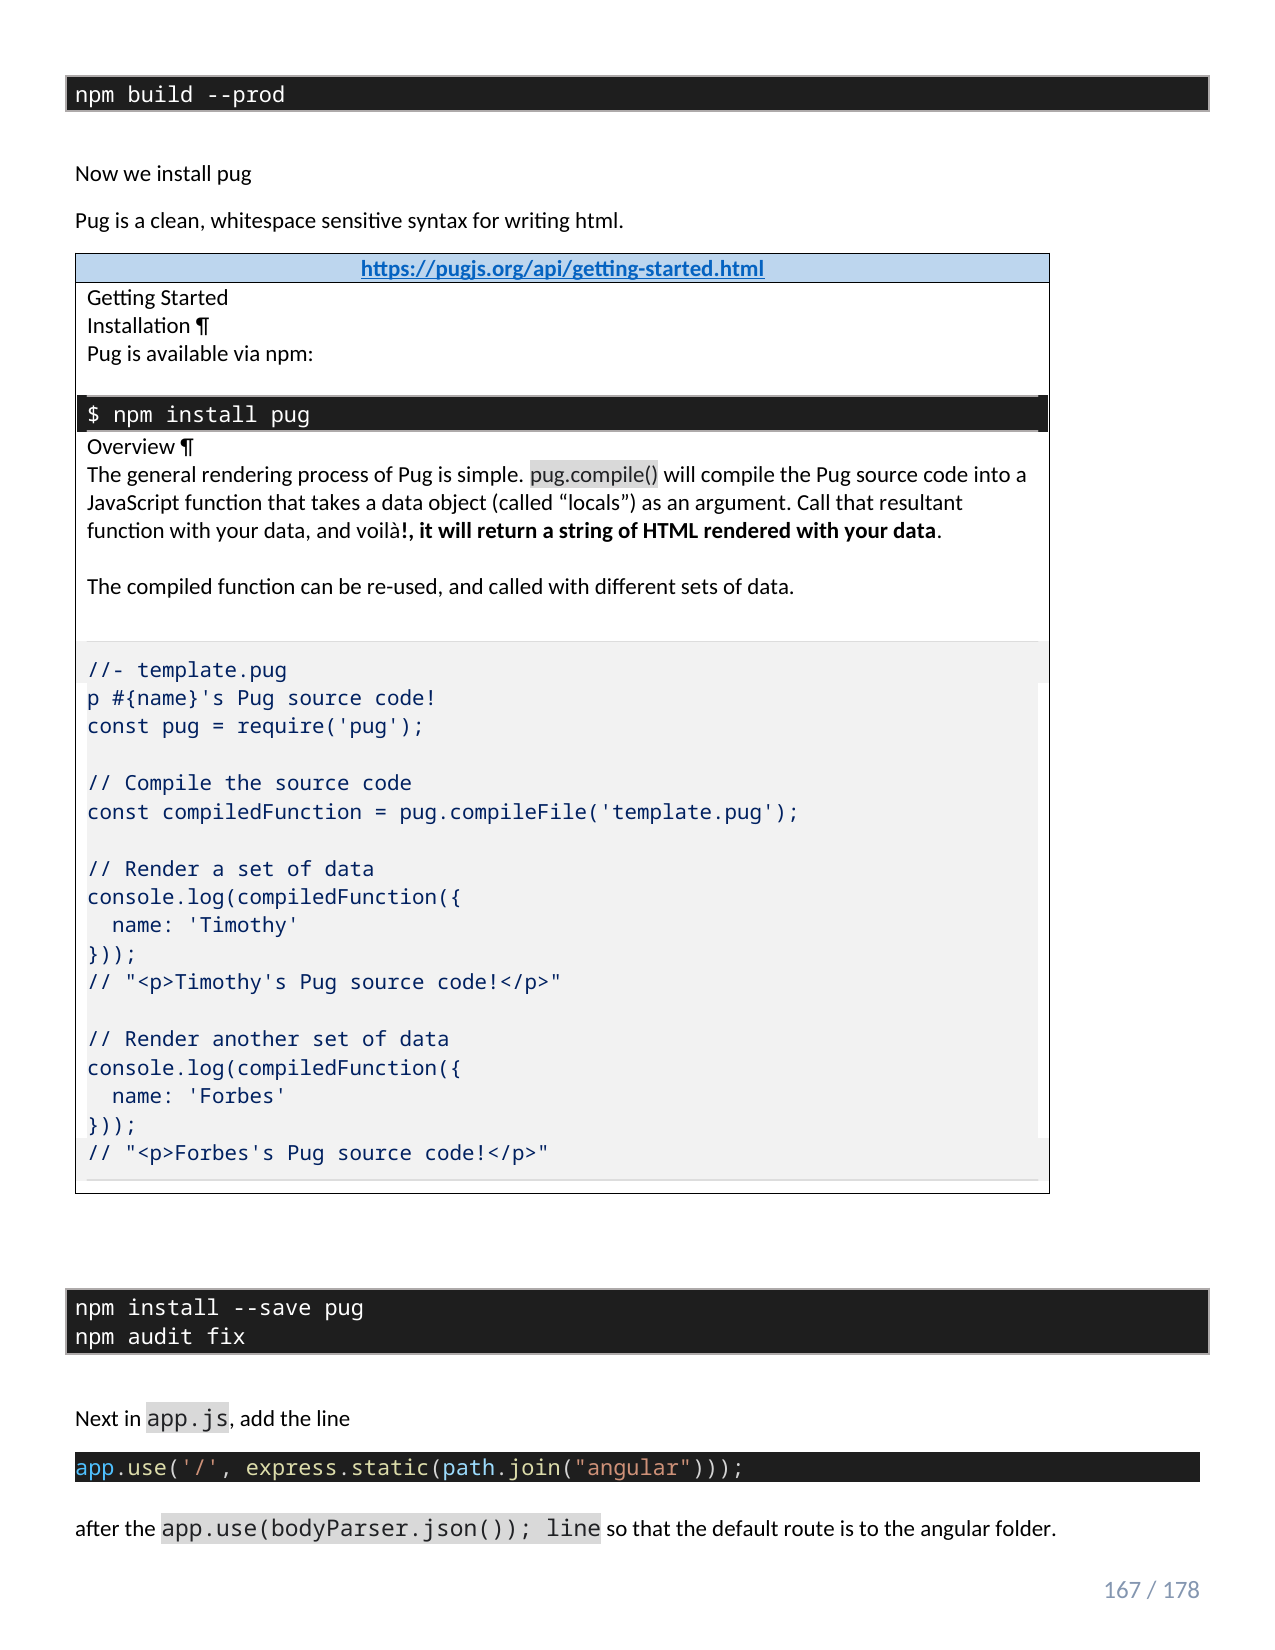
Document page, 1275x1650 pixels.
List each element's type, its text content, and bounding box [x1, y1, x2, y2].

text npm audit fix [67, 1318, 1208, 1353]
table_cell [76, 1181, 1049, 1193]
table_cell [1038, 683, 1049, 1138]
text app.use('/', express.static(path.join("angular"))); [75, 1452, 1200, 1482]
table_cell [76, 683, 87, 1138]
text after the app.use(bodyParser.json()); line so that the default route is to the angular folder. [75, 1482, 1200, 1544]
text npm build --prod [67, 77, 1208, 110]
text Now we install pug [75, 159, 1200, 187]
text npm install --save pug [67, 1290, 1208, 1318]
text Next in app.js, add the line [229, 1402, 1200, 1433]
table_header https://pugjs.org/api/getting-started.html [76, 254, 1049, 282]
text Next in app.js, add the line [75, 1402, 146, 1433]
table_cell Getting Started Installation ¶ Pug is available via npm: $ npm install pug Overview ¶ The general rendering process of Pug is simple. pug.compile() will compile the Pug source code into a JavaScript function that takes a data object (called “locals”) as an argument. Call that resultant function with your data, and voilà!, it will return a string of HTML rendered with your data. The compiled function can be re-used, and called with different sets of data. //- template.pug p #{name}'s Pug source code! const pug = require('pug'); // Compile the source code const compiledFunction = pug.compileFile('template.pug'); // Render a set of data console.log(compiledFunction({ name: 'Timothy' })); // "<p>Timothy's Pug source code!</p>" // Render another set of data console.log(compiledFunction({ name: 'Forbes' })); // "<p>Forbes's Pug source code!</p>" [76, 283, 1049, 641]
text Pug is a clean, whitespace sensitive syntax for writing html. [75, 206, 1200, 234]
